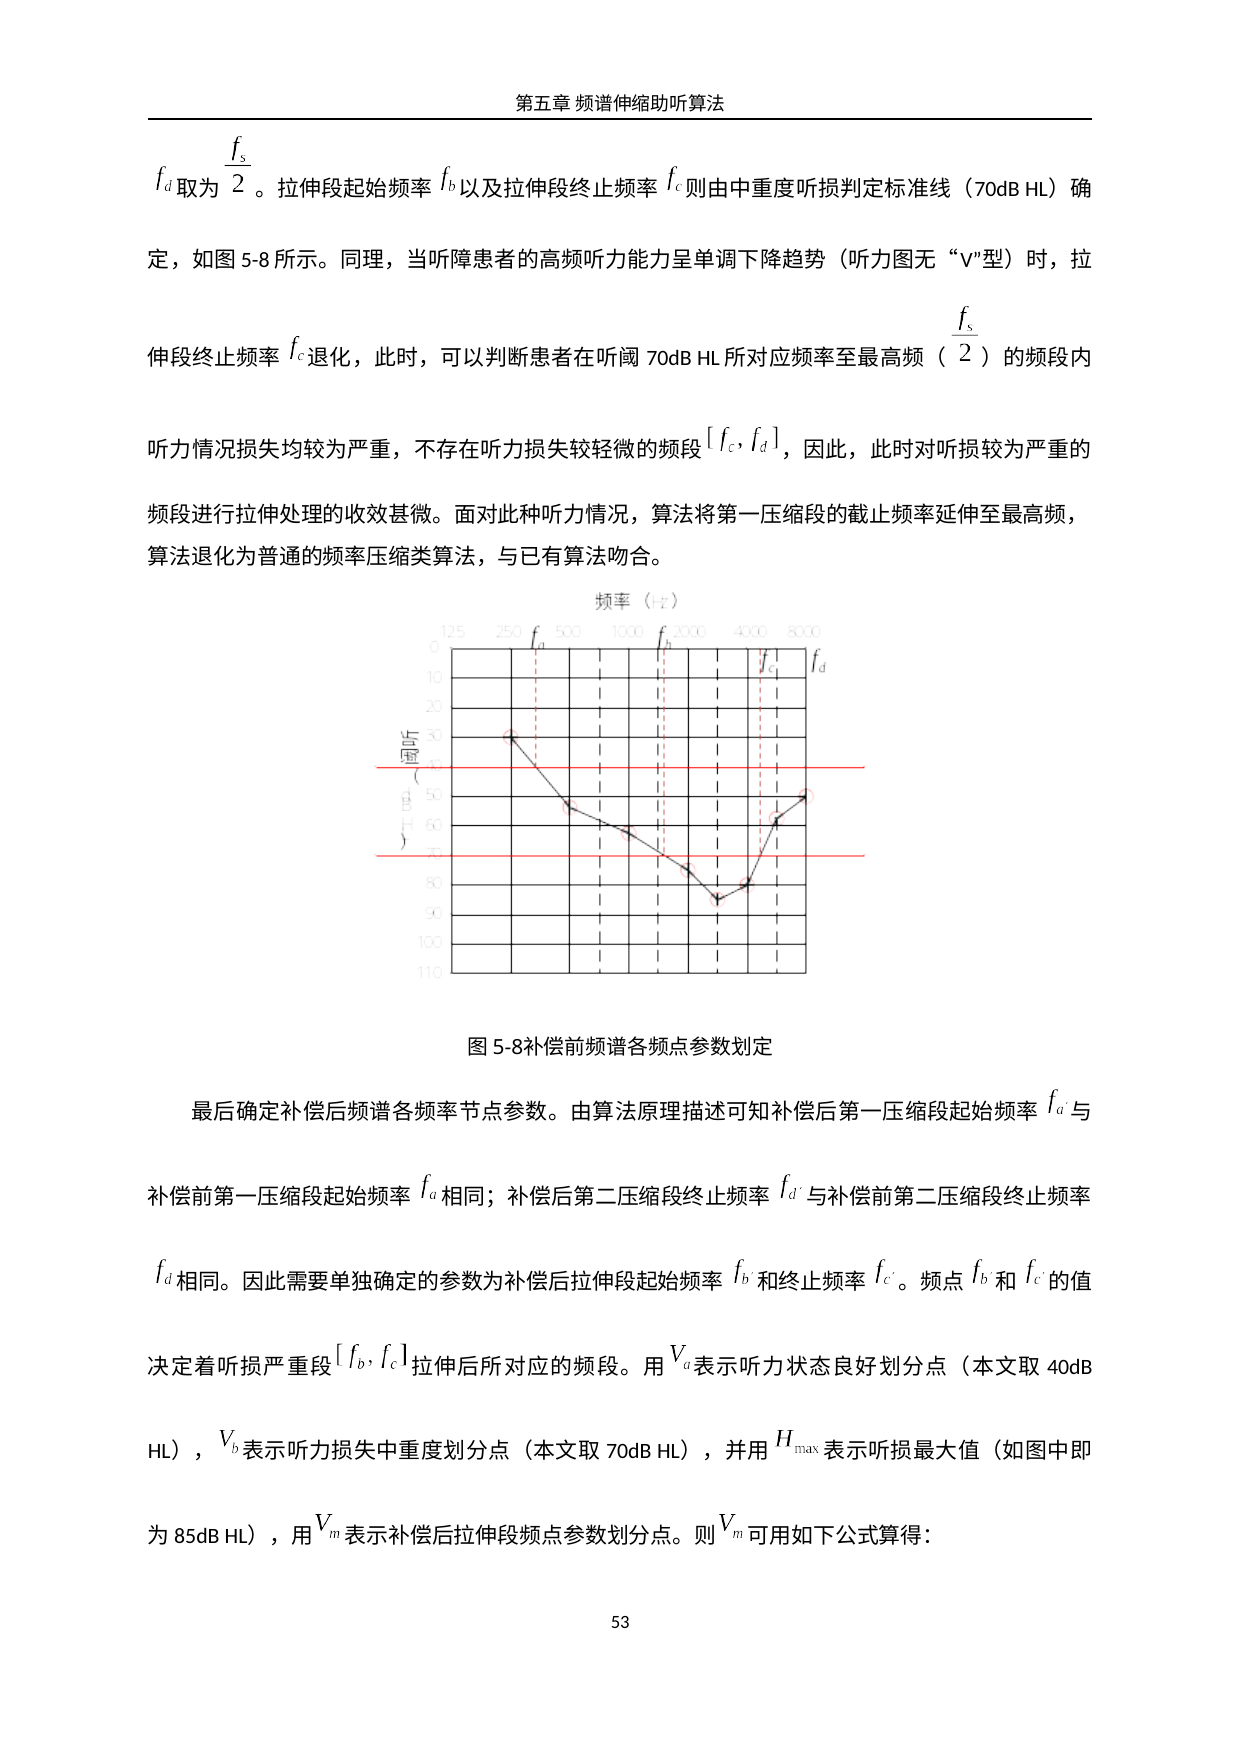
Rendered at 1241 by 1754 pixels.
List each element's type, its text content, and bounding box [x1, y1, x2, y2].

text 图5-8补偿前频谱各频点参数划定 [148, 1028, 1092, 1062]
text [148, 131, 1092, 572]
text 最后确定补偿后频谱各频率节点参数。由算法原理描述可知补偿后第一压缩段起始频率与补偿前第一压缩段起始频率相同；补偿后第二压缩段终止频率与补偿前第二压缩段终止频率相同。因此需要单独确定的参数为补偿后拉伸段起始频率和终止频率。频点和的值决定着听损严重段拉伸后所对应的频段。用表示听力状态良好划分点（本文取40dB HL），表示听力损失中重度划分点（本文取70dB HL），并用表示听损最大值（如图中即为85dB HL），用表示补偿后拉伸段频点参数划分点。则可用如下公式算得： [148, 1070, 1092, 1562]
